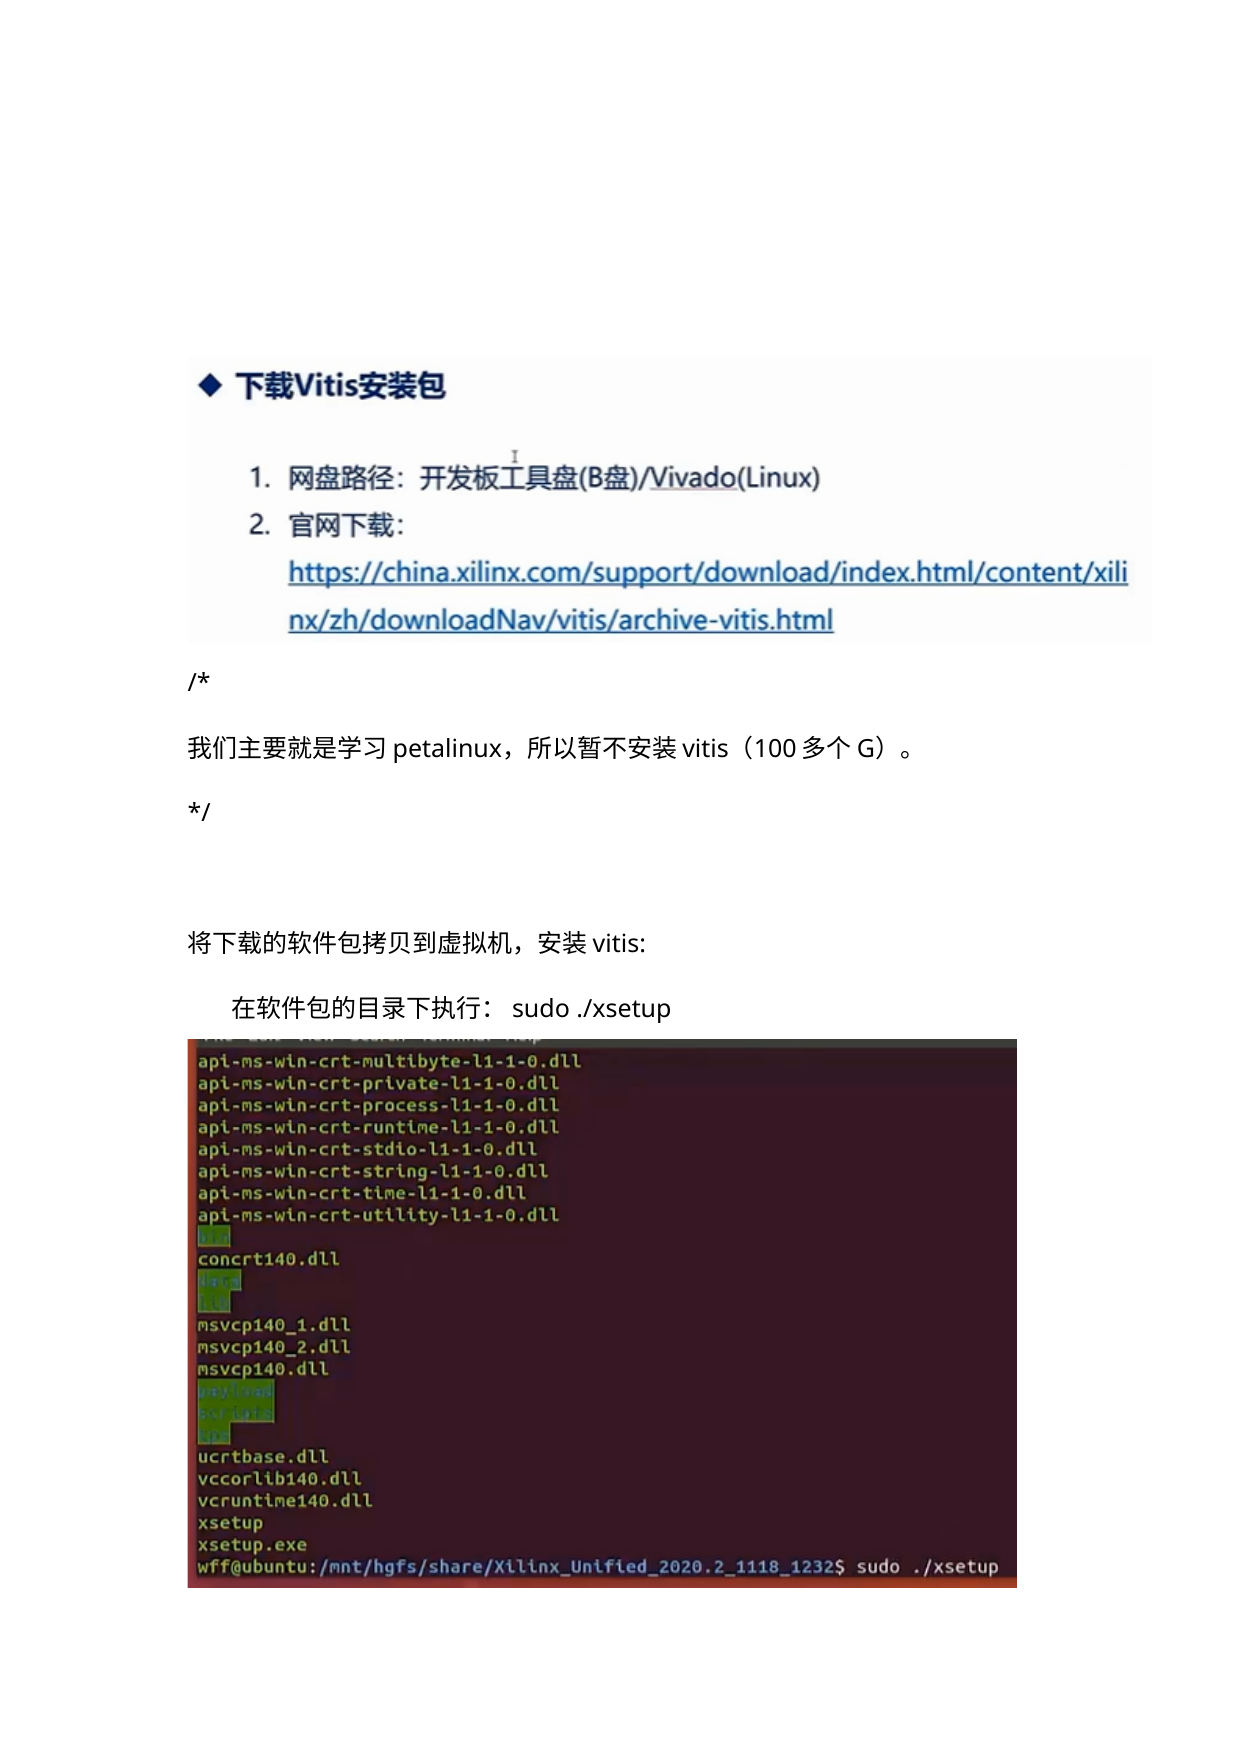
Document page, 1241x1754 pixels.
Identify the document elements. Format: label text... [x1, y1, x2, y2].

picture [187, 357, 1152, 643]
text /* [187, 649, 1053, 714]
text 在软件包的目录下执行： sudo ./xsetup [187, 974, 1053, 1039]
text */ [187, 779, 1053, 844]
text 我们主要就是学习petalinux，所以暂不安装vitis（100多个G）。 [187, 714, 1053, 779]
text 将下载的软件包拷贝到虚拟机，安装vitis: [187, 909, 1053, 974]
picture [187, 1039, 1017, 1588]
